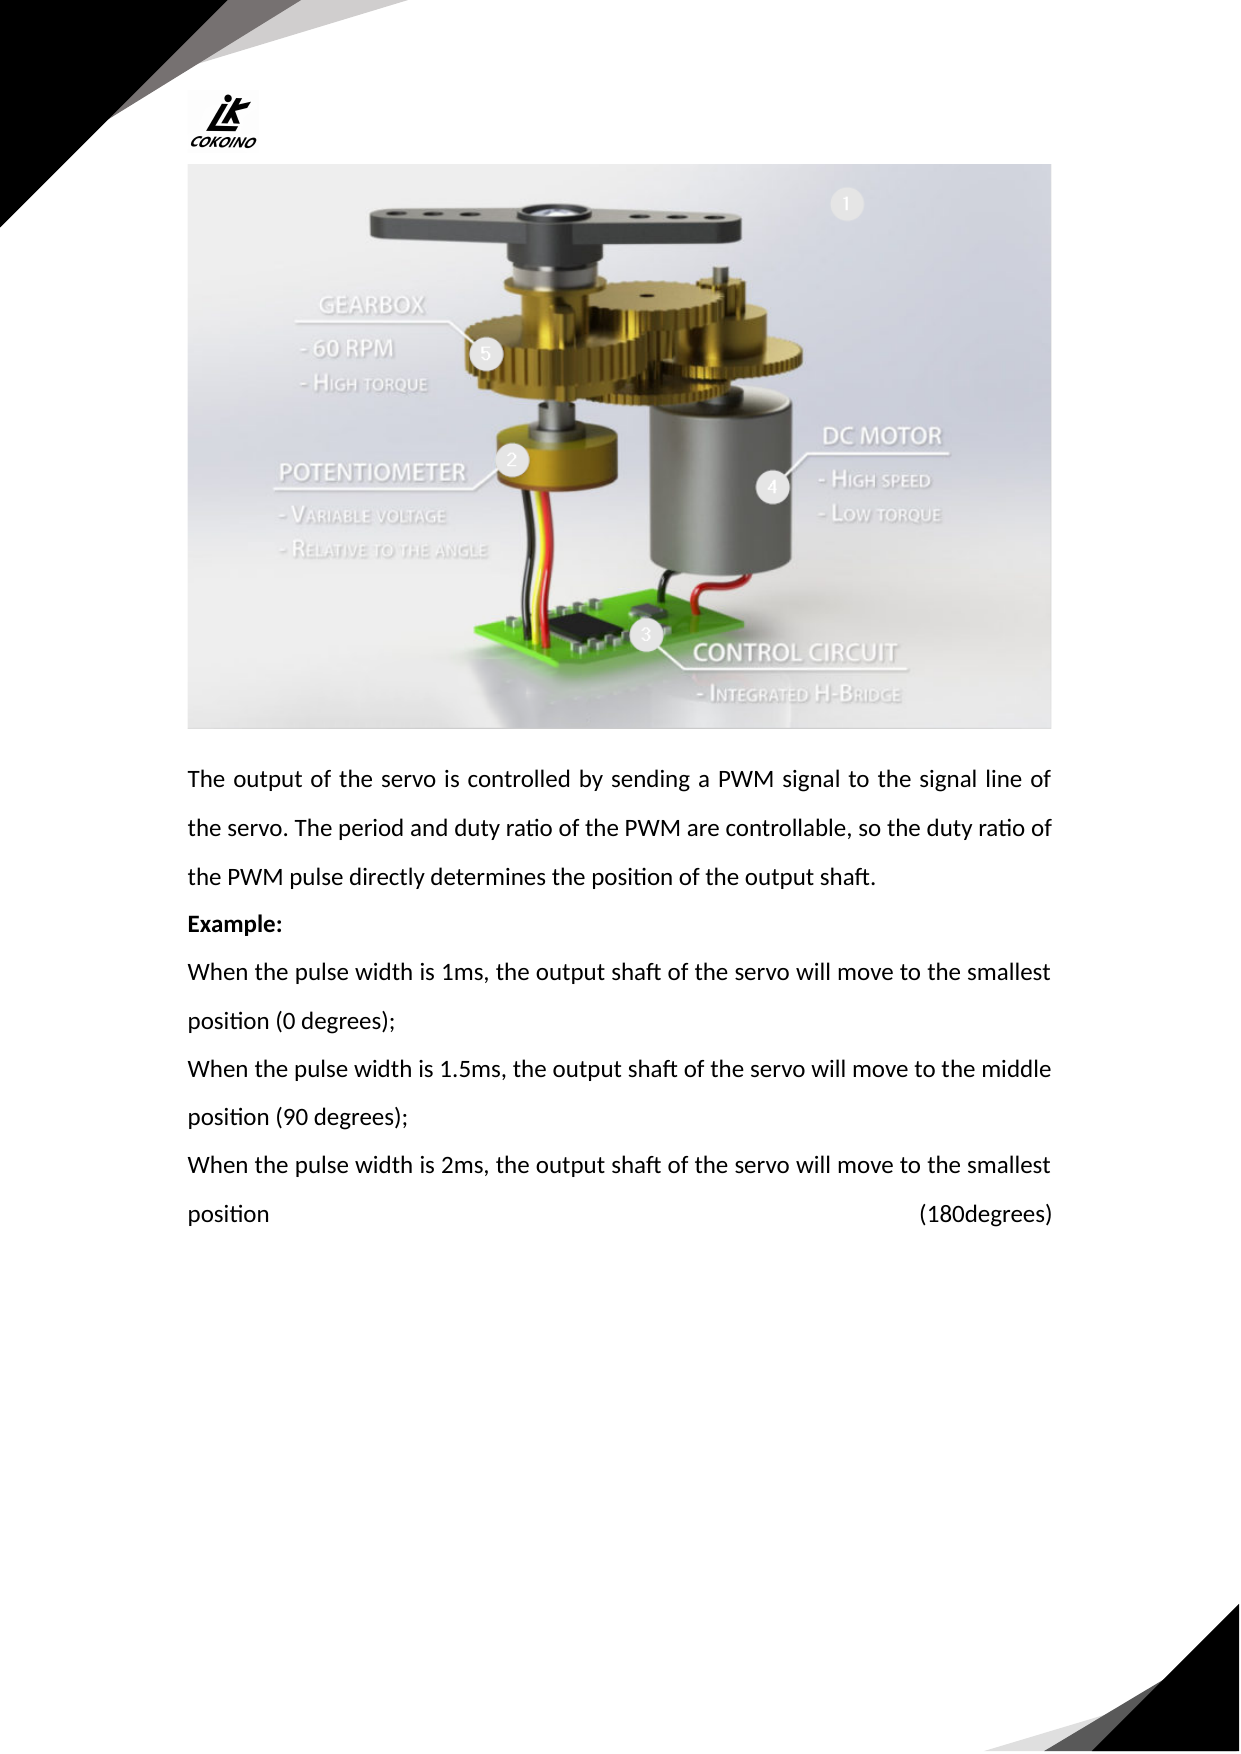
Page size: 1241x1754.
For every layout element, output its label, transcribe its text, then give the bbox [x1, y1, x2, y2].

text When the pulse width is 1ms, the output shaft of the servo will move to the smallest position (0 degrees); [187, 955, 1053, 1037]
text Example: [187, 908, 1053, 940]
text When the pulse width is 2ms, the output shaft of the servo will move to the smallest position (180degrees) [187, 1148, 1053, 1229]
picture [187, 164, 1052, 729]
picture [187, 90, 259, 153]
text When the pulse width is 1.5ms, the output shaft of the servo will move to the middle position (90 degrees); [187, 1052, 1053, 1133]
text The output of the servo is controlled by sending a PWM signal to the signal line of the servo. The period and duty ratio of the PWM are controllable, so the duty ratio of the PWM pulse directly determines the position of the output shaft. [187, 762, 1053, 892]
